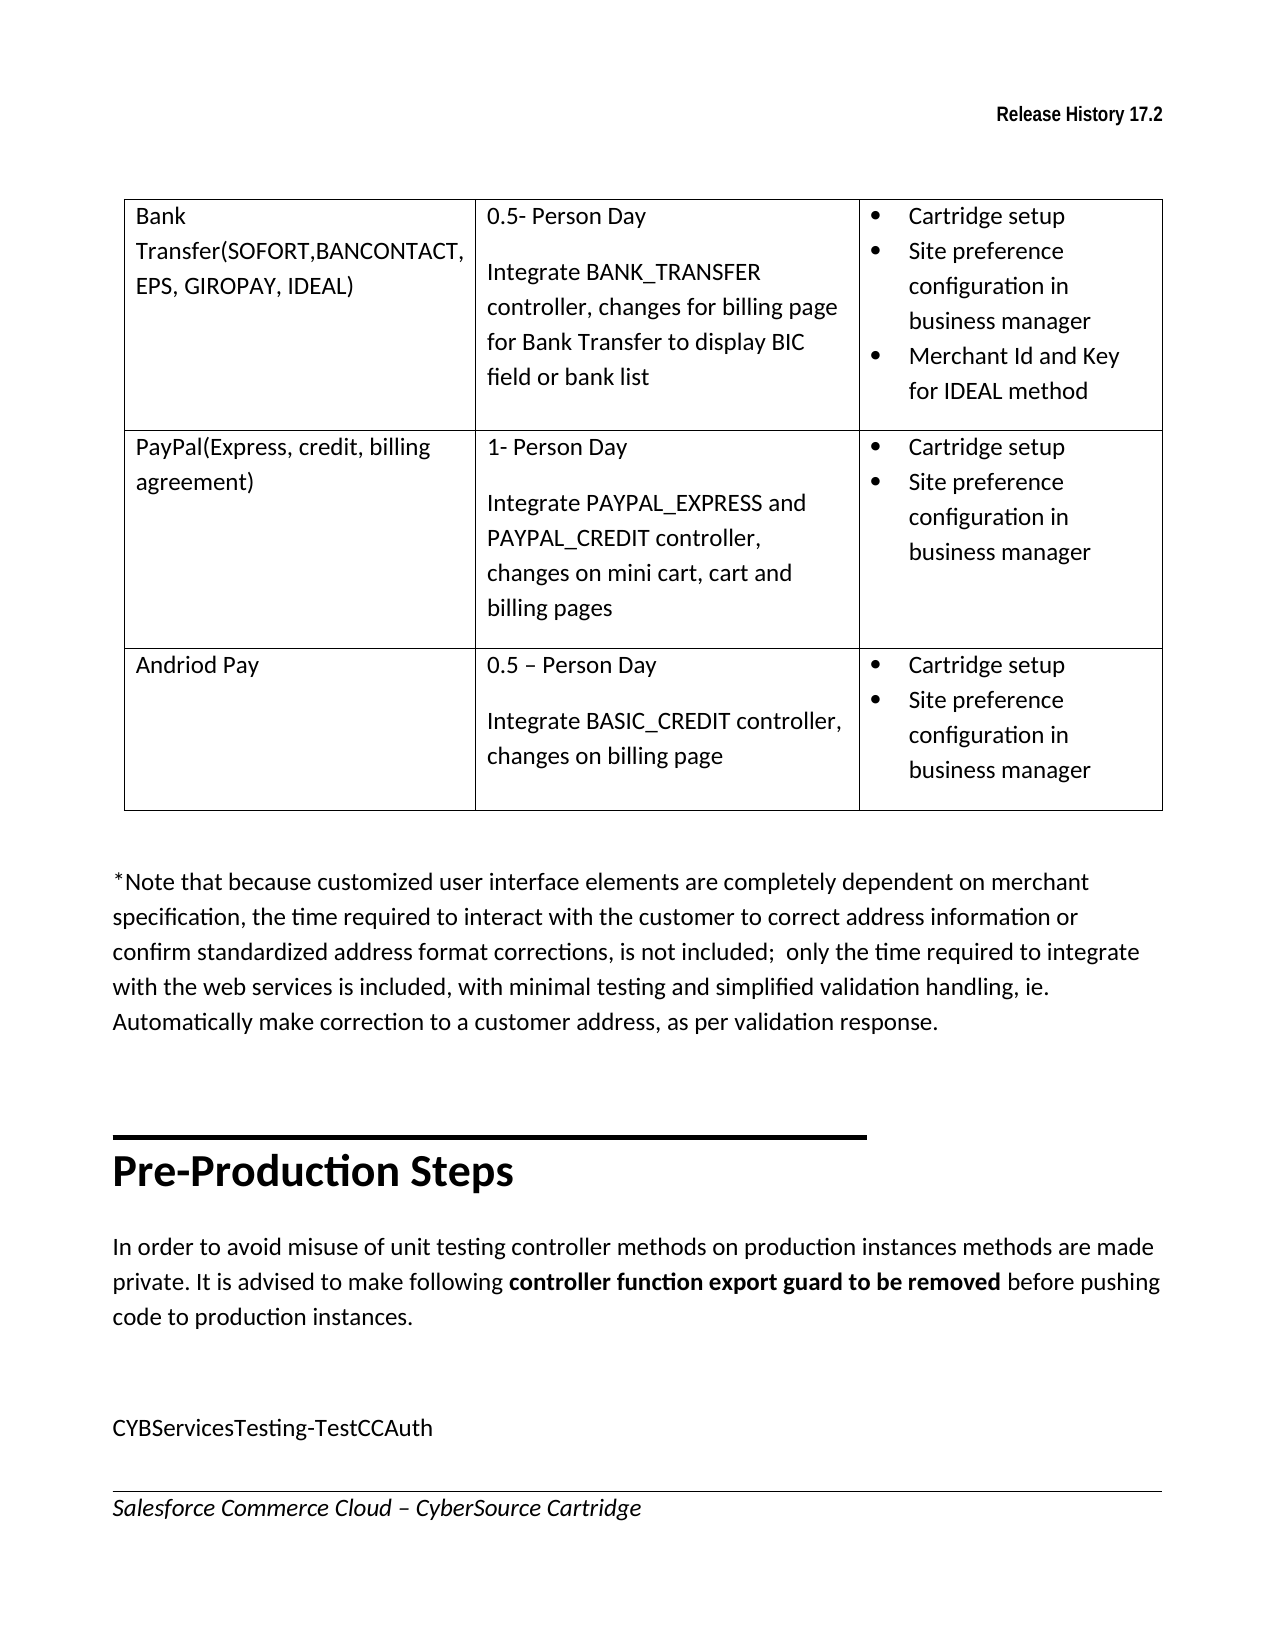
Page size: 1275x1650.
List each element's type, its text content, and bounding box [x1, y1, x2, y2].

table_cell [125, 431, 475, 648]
subtitle Pre-Production Steps [112, 1136, 867, 1197]
text In order to avoid misuse of unit testing controller methods on production instances methods are made private. It is advised to make following controller function export guard to be removed before pushing code to production instances. [112, 1231, 1162, 1331]
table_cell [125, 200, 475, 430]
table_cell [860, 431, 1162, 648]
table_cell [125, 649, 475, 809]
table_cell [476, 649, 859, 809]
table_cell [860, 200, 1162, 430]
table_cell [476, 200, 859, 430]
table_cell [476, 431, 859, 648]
text CYBServicesTesting-TestCCAuth [112, 1412, 1162, 1443]
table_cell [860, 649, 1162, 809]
text *Note that because customized user interface elements are completely dependent on merchant specification, the time required to interact with the customer to correct address information or confirm standardized address format corrections, is not included; only the time required to integrate with the web services is included, with minimal testing and simplified validation handling, ie. Automatically make correction to a customer address, as per validation response. [112, 866, 1162, 1037]
